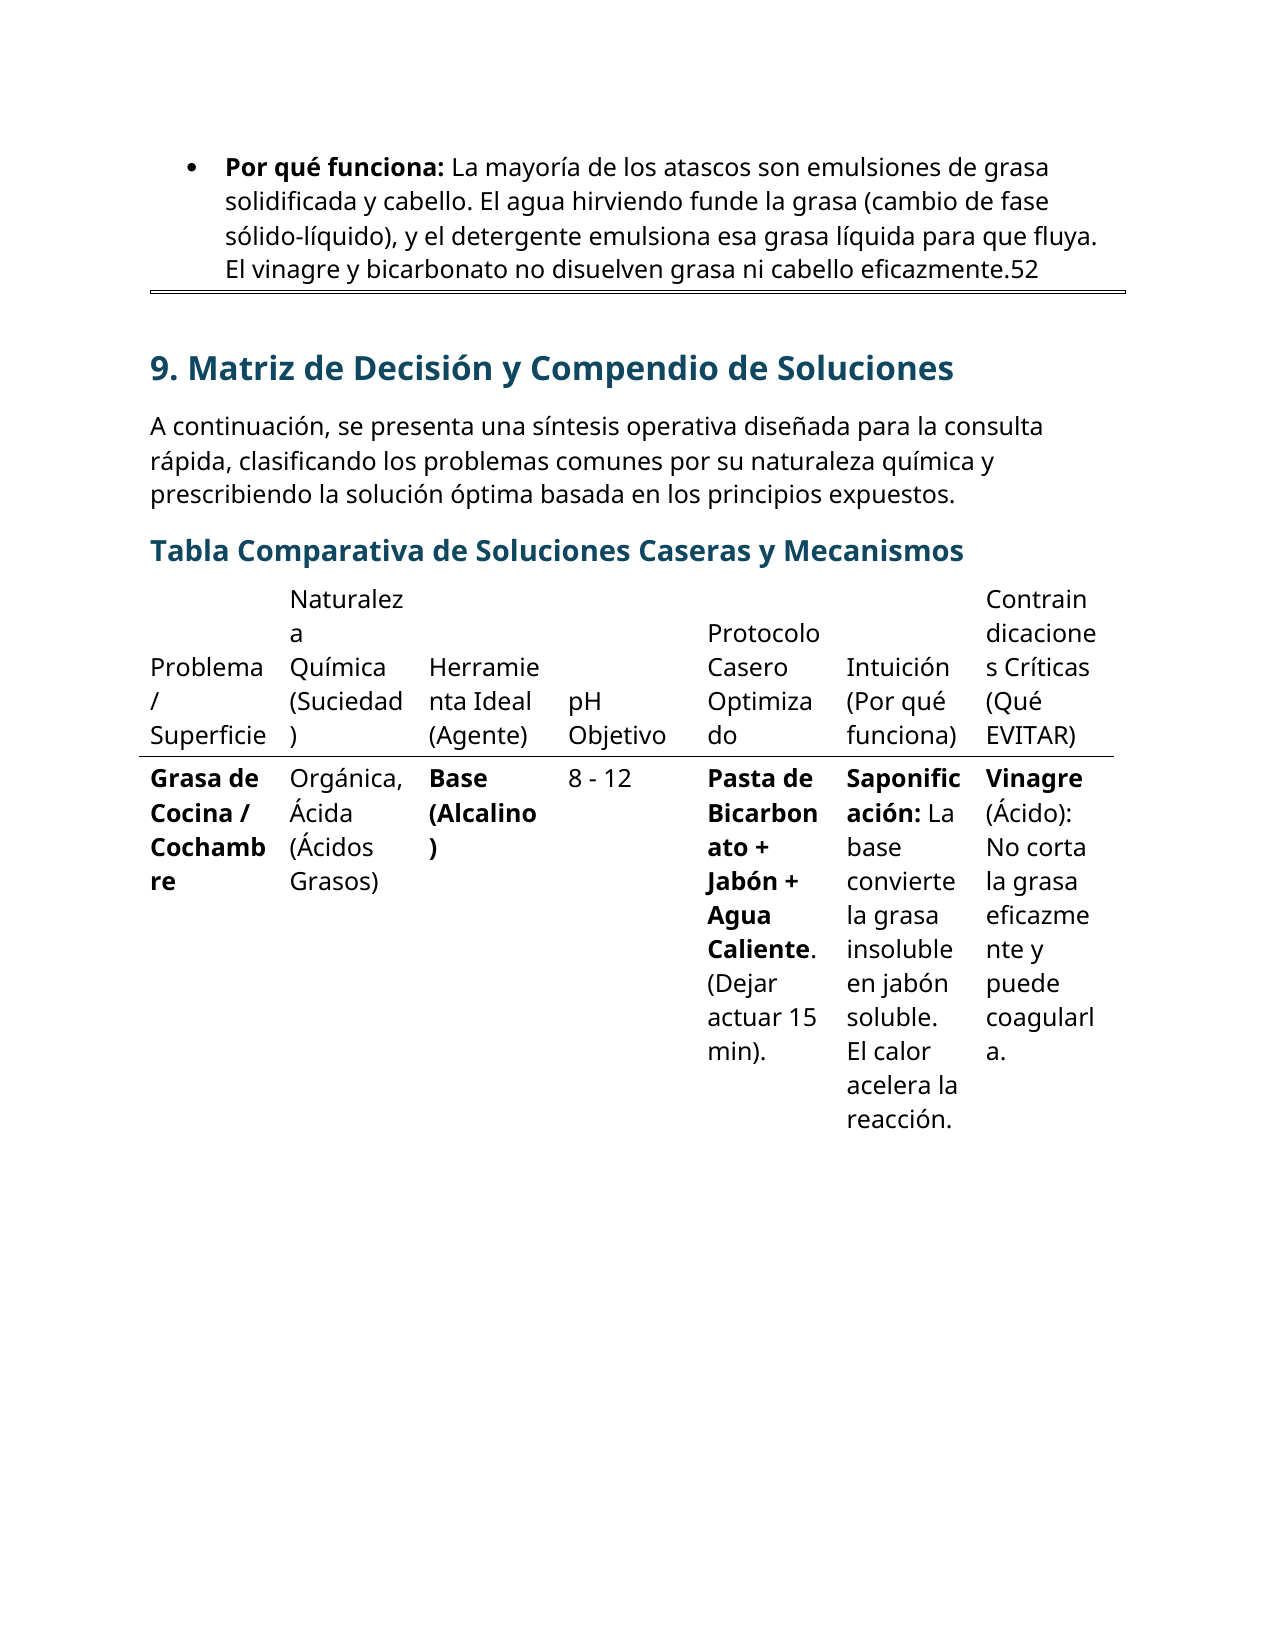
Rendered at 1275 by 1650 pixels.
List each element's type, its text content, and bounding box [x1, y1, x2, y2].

table_cell Pasta de Bicarbonato + Jabón + Agua Caliente. (Dejar actuar 15 min). [696, 757, 835, 1139]
table_cell Saponificación: La base convierte la grasa insoluble en jabón soluble. El calor acelera la reacción. [835, 757, 974, 1139]
table_cell Orgánica, Ácida (Ácidos Grasos) [278, 757, 417, 1139]
table_header Intuición (Por qué funciona) [835, 578, 974, 756]
text A continuación, se presenta una síntesis operativa diseñada para la consulta rápida, clasificando los problemas comunes por su naturaleza química y prescribiendo la solución óptima basada en los principios expuestos. [150, 409, 1125, 511]
table_header Contraindicaciones Críticas (Qué EVITAR) [974, 578, 1114, 756]
table_header Problema / Superficie [139, 578, 278, 756]
subtitle Tabla Comparativa de Soluciones Caseras y Mecanismos [150, 530, 1125, 570]
subtitle 9. Matriz de Decisión y Compendio de Soluciones [150, 345, 1125, 390]
table_cell Base (Alcalino) [417, 757, 557, 1139]
table_header pH Objetivo [557, 578, 696, 756]
table_cell 8 - 12 [557, 757, 696, 1139]
table_header Protocolo Casero Optimizado [696, 578, 835, 756]
table_cell Vinagre (Ácido): No corta la grasa eficazmente y puede coagularla. [974, 757, 1114, 1139]
list Por qué funciona: La mayoría de los atascos son emulsiones de grasa solidificada y cabello. El agua hirviendo funde la grasa (cambio de fase sólido-líquido), y el detergente emulsiona esa grasa líquida para que fluya. El vinagre y bicarbonato no disuelven grasa ni cabello eficazmente.52 [187, 150, 1125, 286]
table_cell Grasa de Cocina / Cochambre [139, 757, 278, 1139]
table_header Herramienta Ideal (Agente) [417, 578, 557, 756]
table_header Naturaleza Química (Suciedad) [278, 578, 417, 756]
